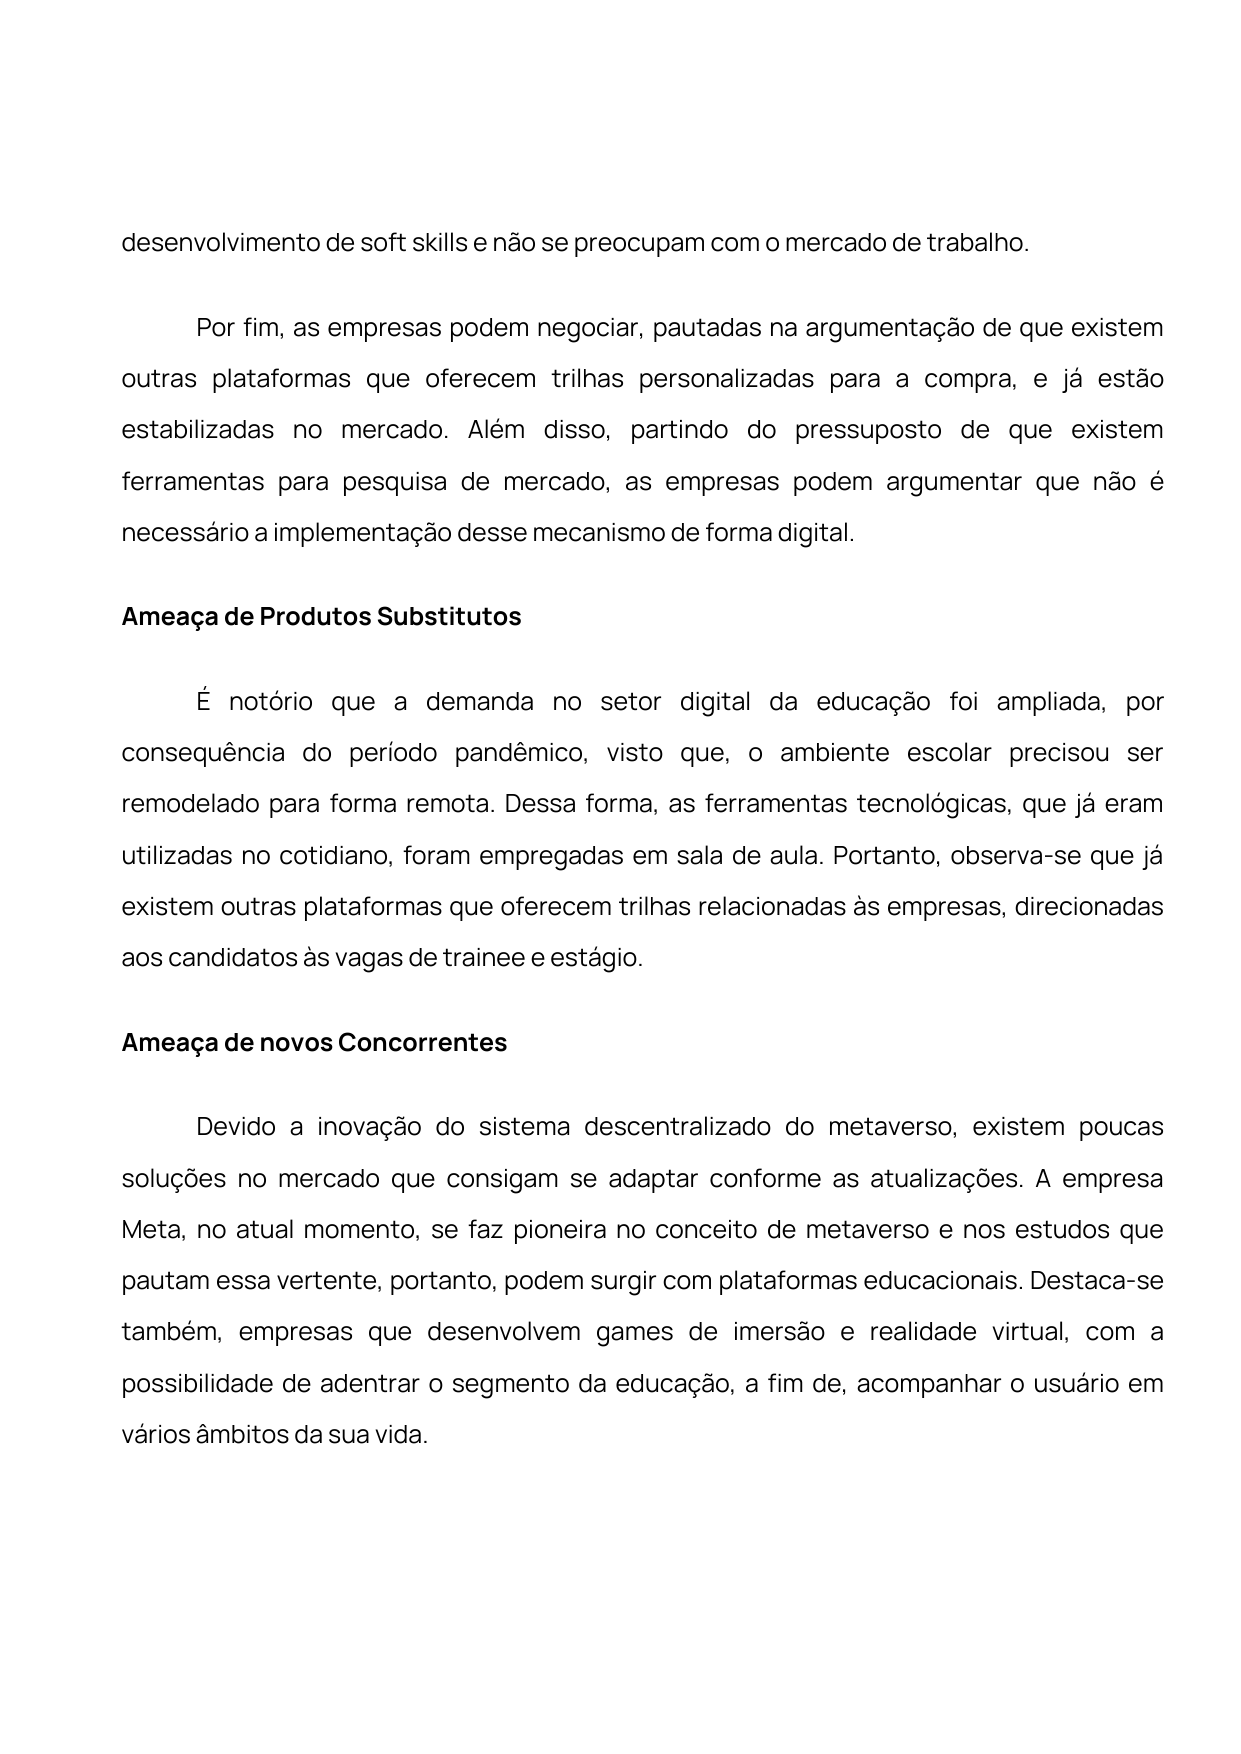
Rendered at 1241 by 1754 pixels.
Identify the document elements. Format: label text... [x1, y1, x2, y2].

text Devido a inovação do sistema descentralizado do metaverso, existem poucas soluções no mercado que consigam se adaptar conforme as atualizações. A empresa Meta, no atual momento, se faz pioneira no conceito de metaverso e nos estudos que pautam essa vertente, portanto, podem surgir com plataformas educacionais. Destaca-se também, empresas que desenvolvem games de imersão e realidade virtual, com a possibilidade de adentrar o segmento da educação, a fim de, acompanhar o usuário em vários âmbitos da sua vida. [121, 1109, 1165, 1451]
text É notório que a demanda no setor digital da educação foi ampliada, por consequência do período pandêmico, visto que, o ambiente escolar precisou ser remodelado para forma remota. Dessa forma, as ferramentas tecnológicas, que já eram utilizadas no cotidiano, foram empregadas em sala de aula. Portanto, observa-se que já existem outras plataformas que oferecem trilhas relacionadas às empresas, direcionadas aos candidatos às vagas de trainee e estágio. [121, 684, 1165, 974]
text Ameaça de novos Concorrentes [121, 1024, 1165, 1059]
text Ameaça de Produtos Substitutos [121, 599, 1165, 633]
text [121, 225, 1165, 259]
text Por fim, as empresas podem negociar, pautadas na argumentação de que existem outras plataformas que oferecem trilhas personalizadas para a compra, e já estão estabilizadas no mercado. Além disso, partindo do pressuposto de que existem ferramentas para pesquisa de mercado, as empresas podem argumentar que não é necessário a implementação desse mecanismo de forma digital. [121, 309, 1165, 549]
